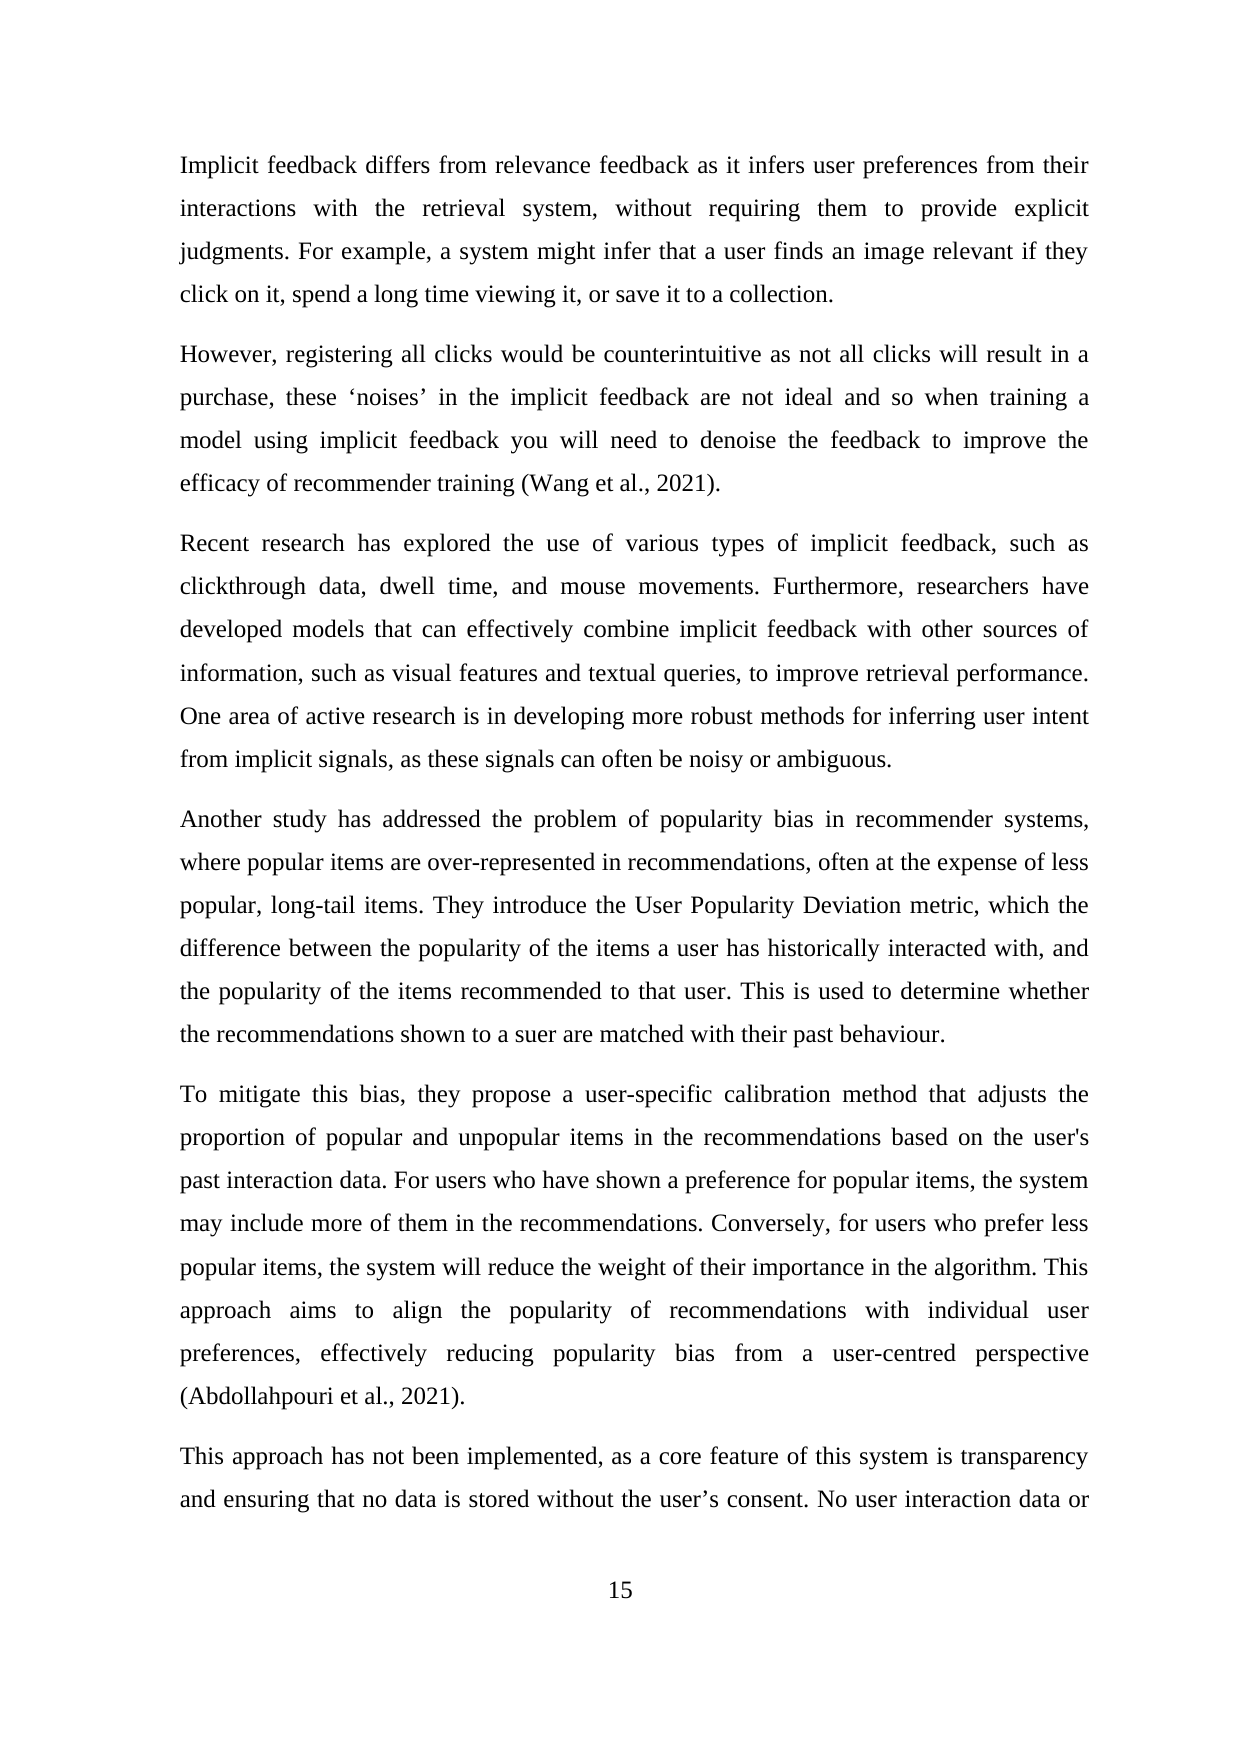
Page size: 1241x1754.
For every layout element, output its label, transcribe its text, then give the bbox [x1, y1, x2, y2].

text Recent research has explored the use of various types of implicit feedback, such as clickthrough data, dwell time, and mouse movements. Furthermore, researchers have developed models that can effectively combine implicit feedback with other sources of information, such as visual features and textual queries, to improve retrieval performance. One area of active research is in developing more robust methods for inferring user intent from implicit signals, as these signals can often be noisy or ambiguous. [179, 528, 1090, 773]
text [179, 1441, 1090, 1513]
text However, registering all clicks would be counterintuitive as not all clicks will result in a purchase, these ‘noises’ in the implicit feedback are not ideal and so when training a model using implicit feedback you will need to denoise the feedback to improve the efficacy of recommender training (Wang et al., 2021). [179, 339, 1090, 497]
text To mitigate this bias, they propose a user-specific calibration method that adjusts the proportion of popular and unpopular items in the recommendations based on the user's past interaction data. For users who have shown a preference for popular items, the system may include more of them in the recommendations. Conversely, for users who prefer less popular items, the system will reduce the weight of their importance in the algorithm. This approach aims to align the popularity of recommendations with individual user preferences, effectively reducing popularity bias from a user-centred perspective (Abdollahpouri et al., 2021). [179, 1079, 1090, 1410]
text Another study has addressed the problem of popularity bias in recommender systems, where popular items are over-represented in recommendations, often at the expense of less popular, long-tail items. They introduce the User Popularity Deviation metric, which the difference between the popularity of the items a user has historically interacted with, and the popularity of the items recommended to that user. This is used to determine whether the recommendations shown to a suer are matched with their past behaviour. [179, 804, 1090, 1048]
text Implicit feedback differs from relevance feedback as it infers user preferences from their interactions with the retrieval system, without requiring them to provide explicit judgments. For example, a system might infer that a user finds an image relevant if they click on it, spend a long time viewing it, or save it to a collection. [179, 150, 1090, 308]
